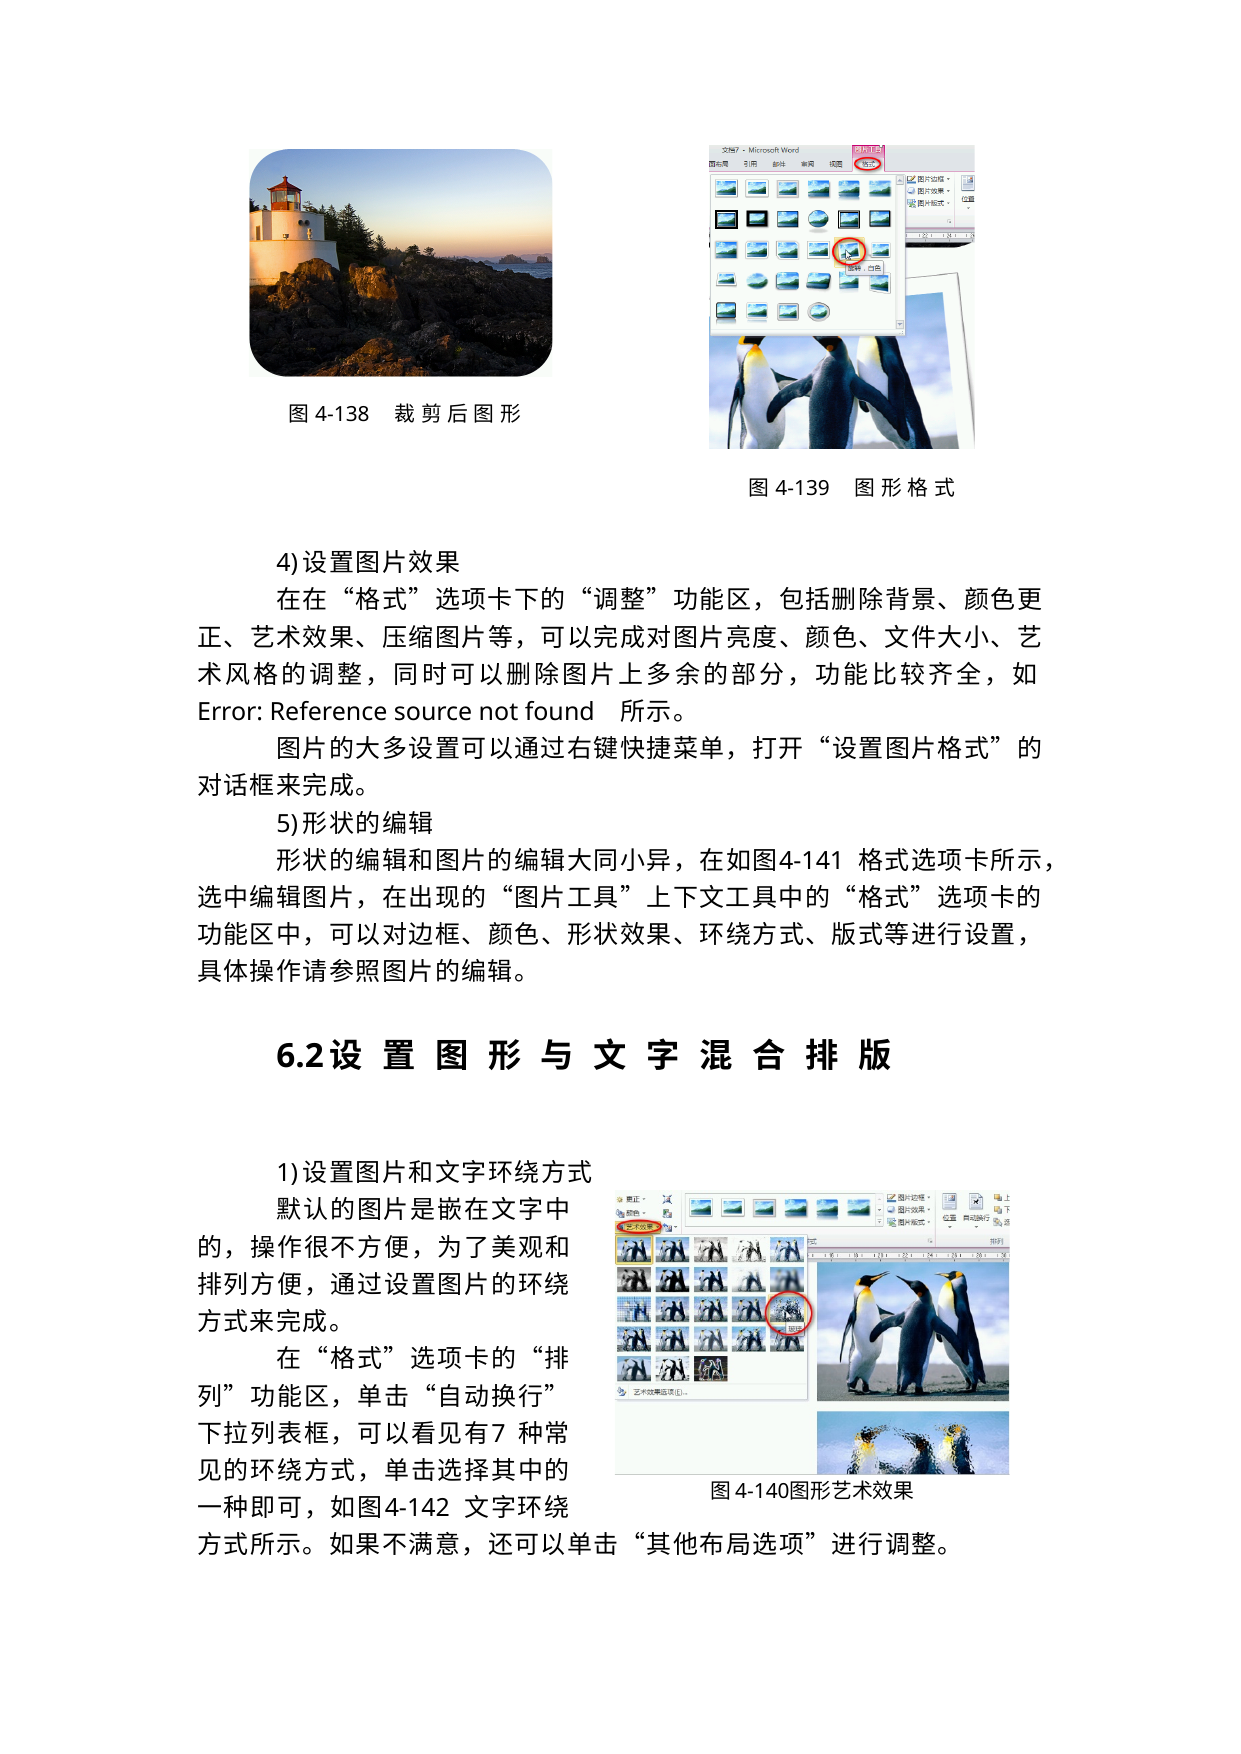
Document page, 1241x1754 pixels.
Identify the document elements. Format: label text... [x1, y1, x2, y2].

list 形状的编辑和图片的编辑大同小异，在如图4-141格式选项卡所示，选中编辑图片，在出现的“图片工具”上下文工具中的“格式”选项卡的功能区中，可以对边框、颜色、形状效果、环绕方式、版式等进行设置，具体操作请参照图片的编辑。 [197, 840, 1043, 988]
table_header 图4-138裁剪后图形 [186, 133, 630, 505]
picture [614, 1190, 1010, 1475]
table_header 图4-139图形格式 [630, 133, 1074, 505]
picture [248, 149, 553, 377]
subtitle 6.2设置图形与文字混合排版 [197, 1016, 1043, 1090]
list 设置图片和文字环绕方式 [197, 1152, 1043, 1189]
picture [709, 145, 975, 449]
table_header 图4-140图形艺术效果 [590, 1190, 1034, 1505]
list 在在“格式”选项卡下的“调整”功能区，包括删除背景、颜色更正、艺术效果、压缩图片等，可以完成对图片亮度、颜色、文件大小、艺术风格的调整，同时可以删除图片上多余的部分，功能比较齐全，如图4-140图形艺术效果所示。 [197, 579, 1043, 728]
list 默认的图片是嵌在文字中的，操作很不方便，为了美观和排列方便，通过设置图片的环绕方式来完成。 [197, 1189, 1043, 1338]
list 图片的大多设置可以通过右键快捷菜单，打开“设置图片格式”的对话框来完成。 [197, 728, 1043, 803]
list 在“格式”选项卡的“排列”功能区，单击“自动换行”下拉列表框，可以看见有7种常见的环绕方式，单击选择其中的一种即可，如图4-142文字环绕方式所示。如果不满意，还可以单击“其他布局选项”进行调整。 [197, 1338, 1043, 1561]
list 形状的编辑 [250, 803, 1043, 840]
list 设置图片效果 [250, 542, 1043, 579]
